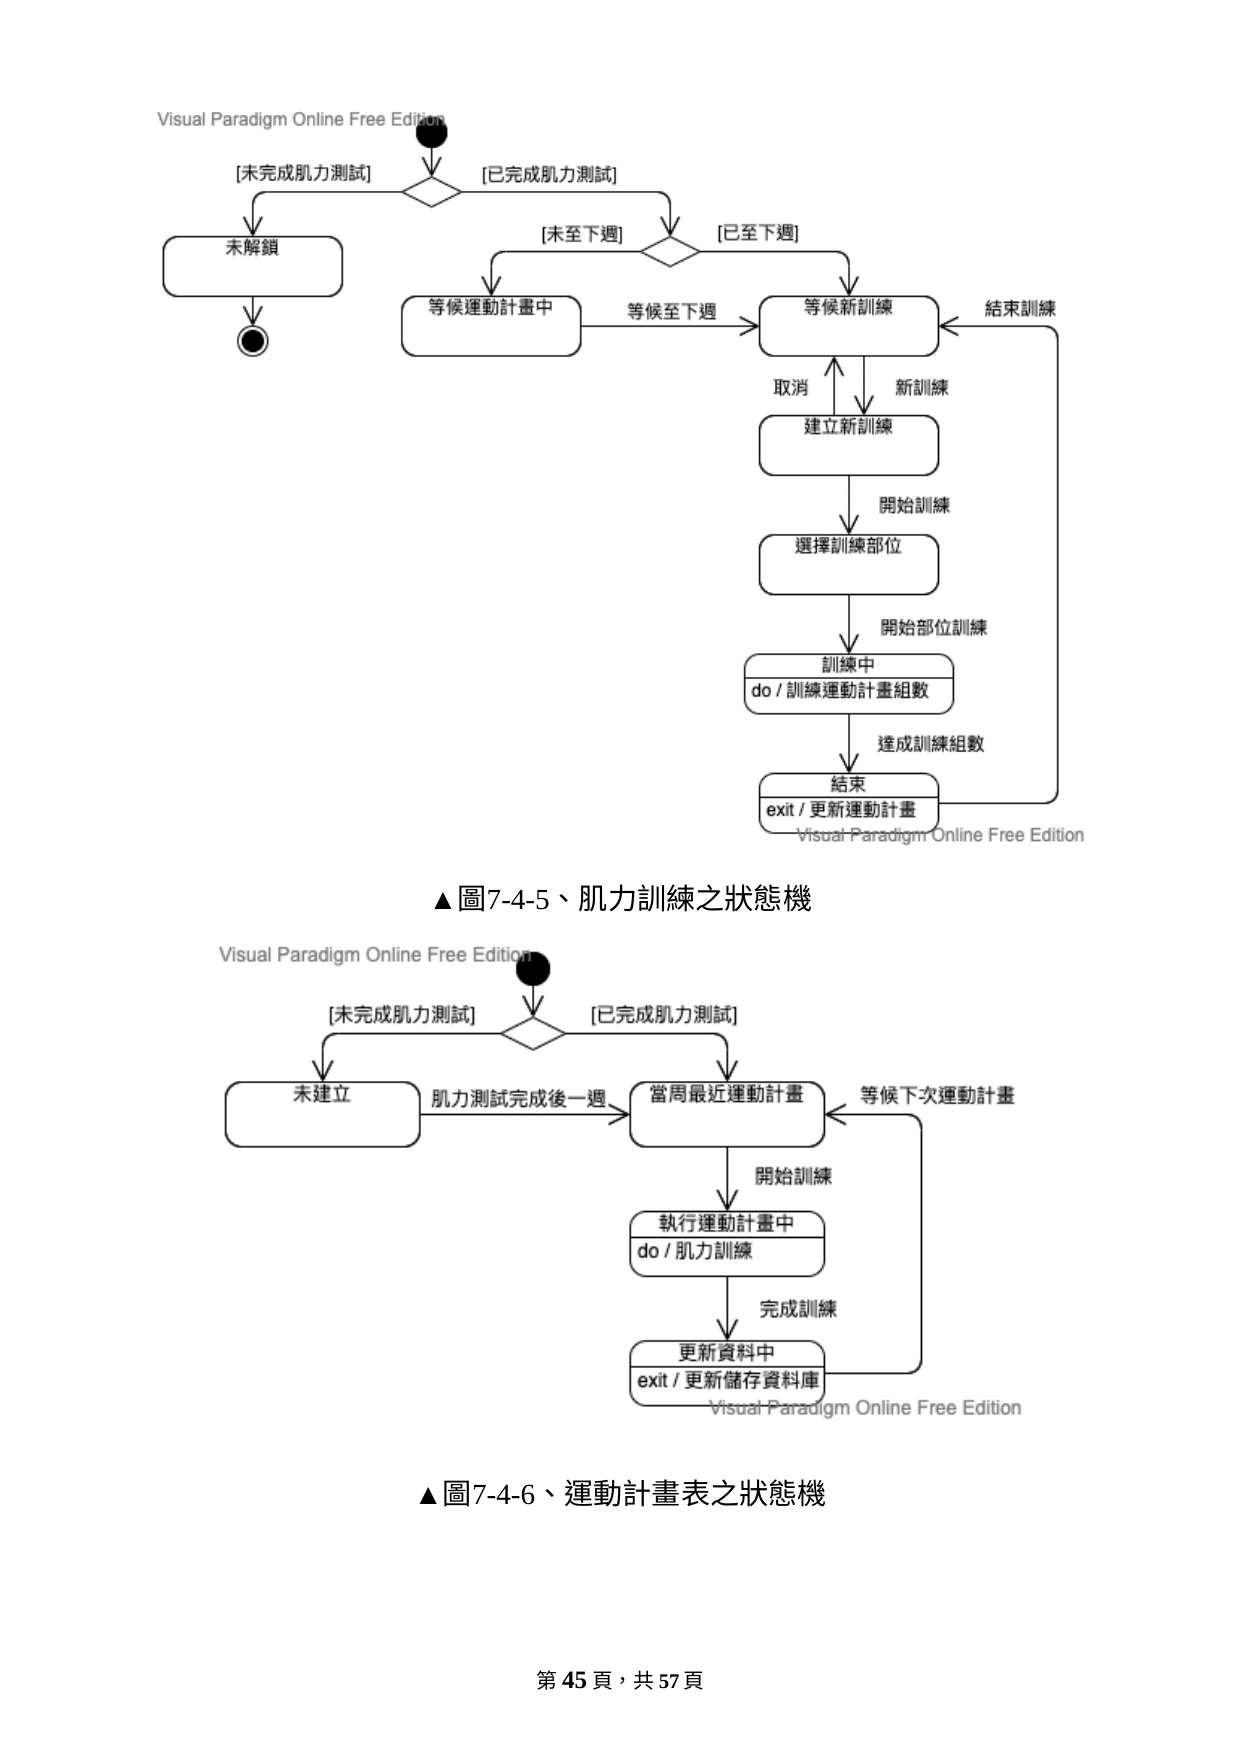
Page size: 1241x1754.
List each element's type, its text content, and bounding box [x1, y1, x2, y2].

picture [148, 102, 1093, 849]
picture [209, 936, 1031, 1423]
